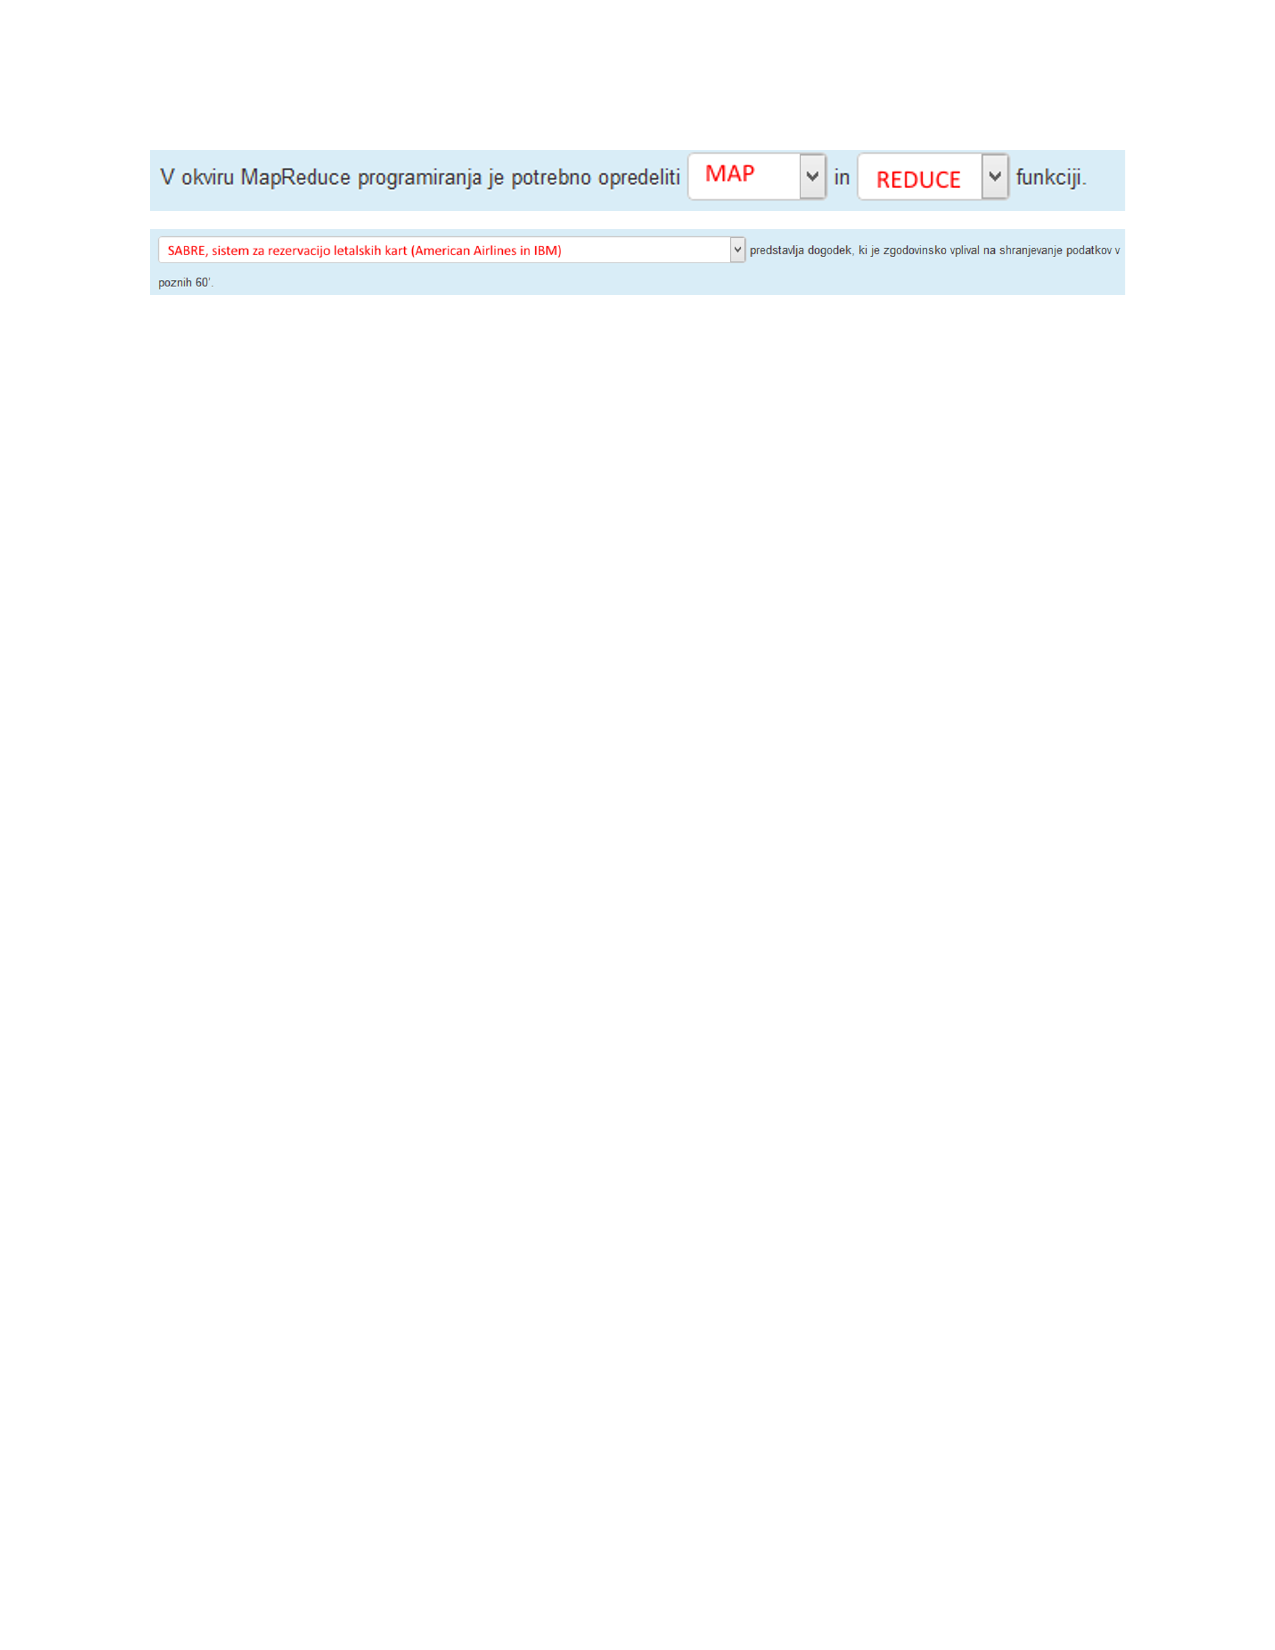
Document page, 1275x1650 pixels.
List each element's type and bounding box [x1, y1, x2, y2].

picture [150, 150, 1125, 211]
picture [150, 229, 1125, 295]
